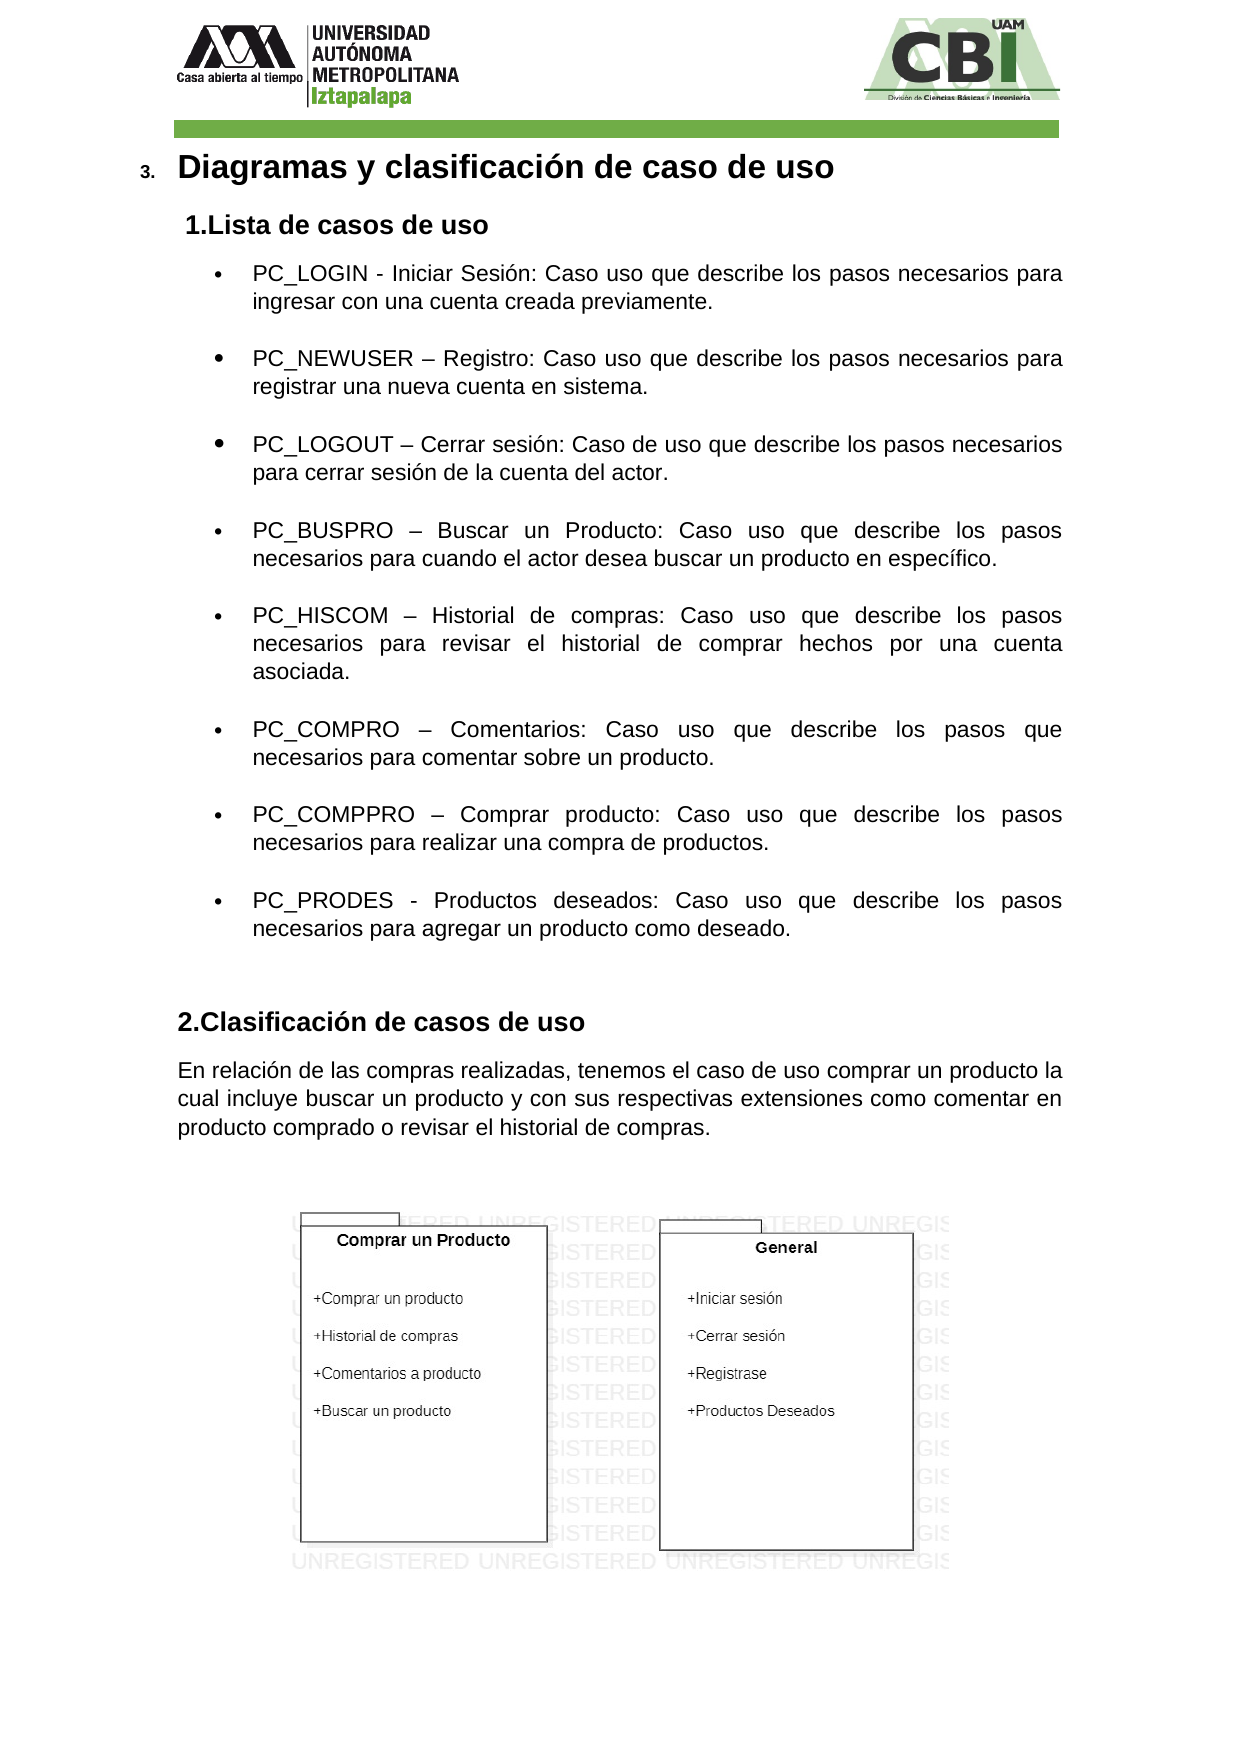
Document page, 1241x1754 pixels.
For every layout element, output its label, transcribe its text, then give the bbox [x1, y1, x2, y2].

list PC_COMPRO – Comentarios: Caso uso que describe los pasos que necesarios para comentar sobre un producto. [215, 716, 1063, 770]
list PC_BUSPRO – Buscar un Producto: Caso uso que describe los pasos necesarios para cuando el actor desea buscar un producto en específico. [215, 517, 1063, 571]
picture [291, 1203, 949, 1587]
text En relación de las compras realizadas, tenemos el caso de uso comprar un producto la cual incluye buscar un producto y con sus respectivas extensiones como comentar en producto comprado o revisar el historial de compras. [177, 1057, 1063, 1140]
list PC_LOGOUT – Cerrar sesión: Caso de uso que describe los pasos necesarios para cerrar sesión de la cuenta del actor. [215, 431, 1063, 486]
list PC_NEWUSER – Registro: Caso uso que describe los pasos necesarios para registrar una nueva cuenta en sistema. [215, 345, 1063, 399]
picture [863, 18, 1060, 100]
picture [177, 25, 459, 109]
list PC_PRODES - Productos deseados: Caso uso que describe los pasos necesarios para agregar un producto como deseado. [215, 887, 1063, 941]
subtitle 2.Clasificación de casos de uso [177, 1006, 1063, 1037]
list PC_COMPPRO – Comprar producto: Caso uso que describe los pasos necesarios para realizar una compra de productos. [215, 801, 1063, 856]
subtitle 1.Lista de casos de uso [177, 209, 1063, 241]
subtitle Diagramas y clasificación de caso de uso [140, 148, 1063, 186]
list PC_HISCOM – Historial de compras: Caso uso que describe los pasos necesarios para revisar el historial de comprar hechos por una cuenta asociada. [215, 602, 1063, 684]
list PC_LOGIN - Iniciar Sesión: Caso uso que describe los pasos necesarios para ingresar con una cuenta creada previamente. [215, 260, 1063, 314]
